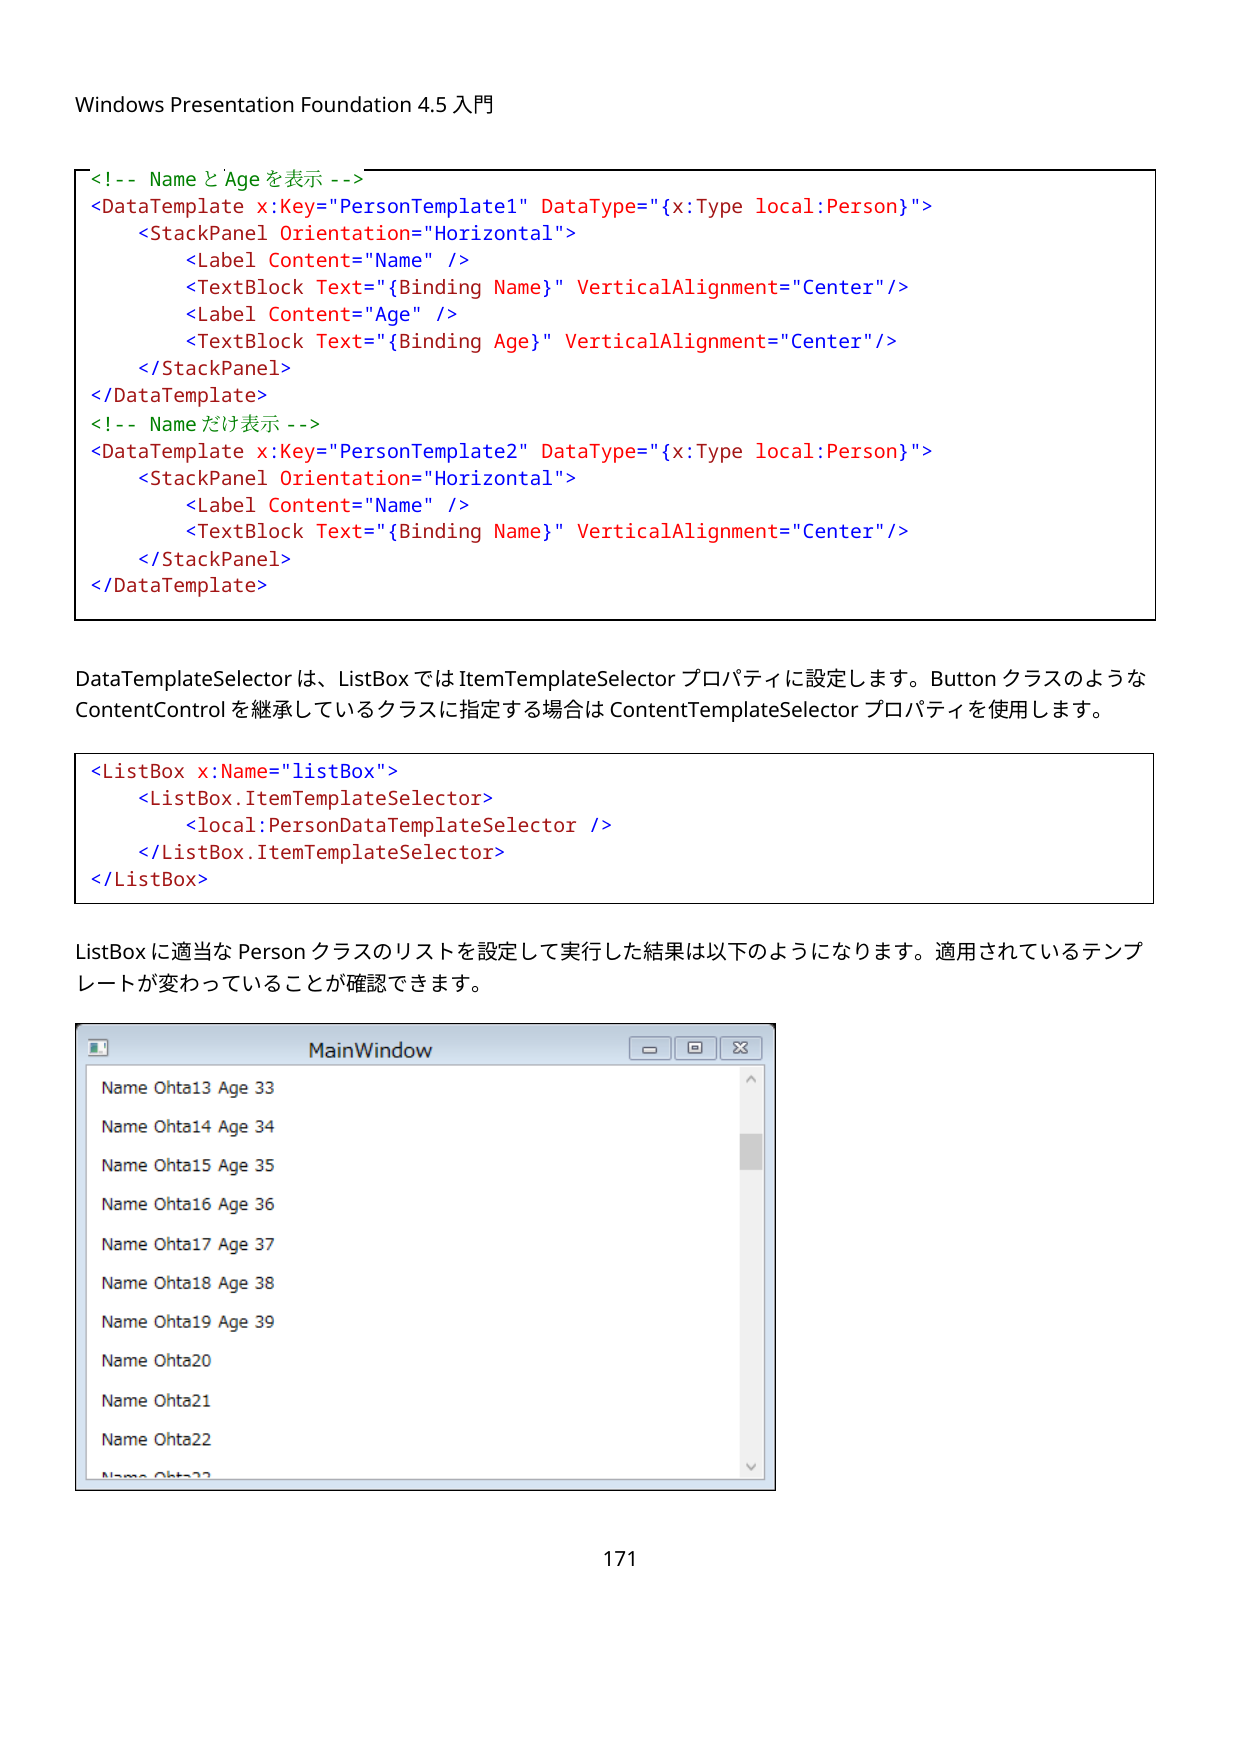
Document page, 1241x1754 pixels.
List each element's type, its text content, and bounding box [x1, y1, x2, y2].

text DataTemplateSelectorは、ListBoxではItemTemplateSelectorプロパティに設定します。ButtonクラスのようなContentControlを継承しているクラスに指定する場合はContentTemplateSelectorプロパティを使用します。 [75, 661, 1165, 725]
picture [76, 1024, 775, 1490]
text ListBoxに適当なPersonクラスのリストを設定して実行した結果は以下のようになります。適用されているテンプレートが変わっていることが確認できます。 [75, 935, 1165, 999]
